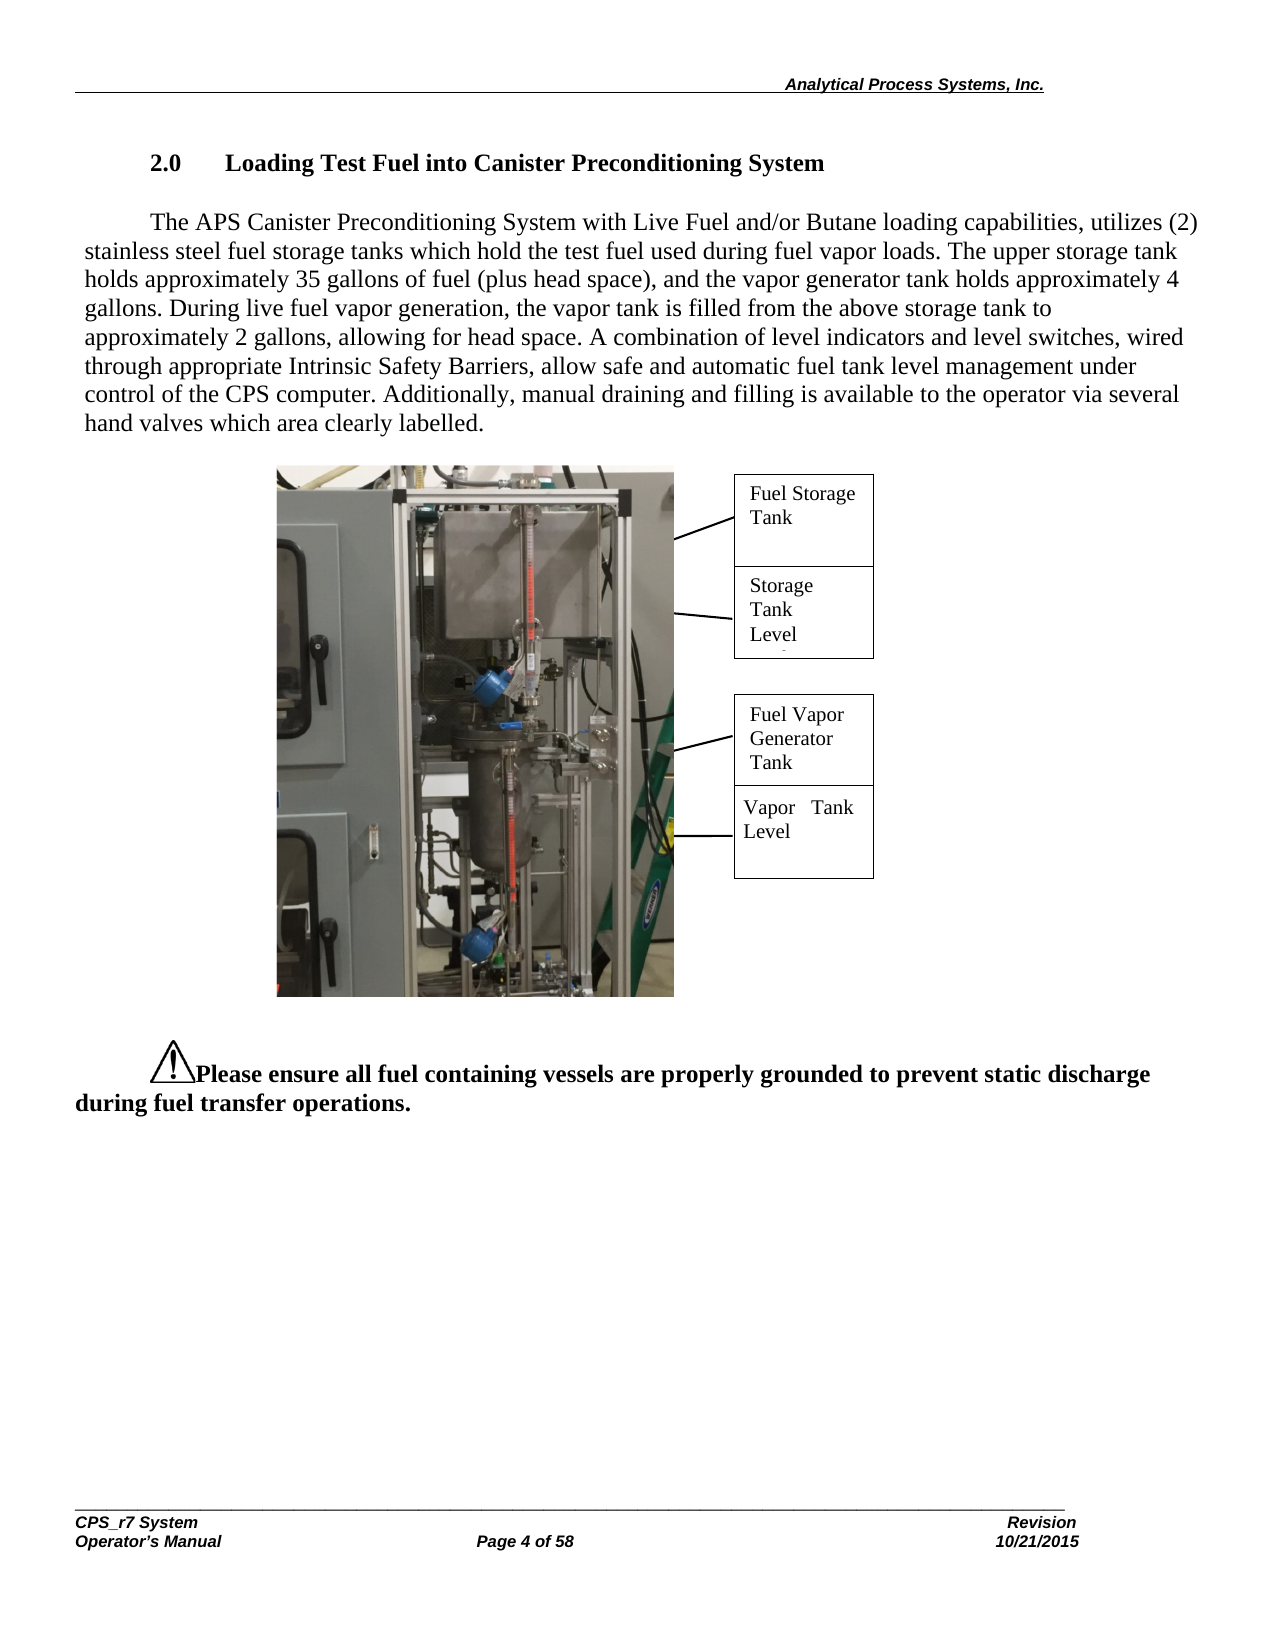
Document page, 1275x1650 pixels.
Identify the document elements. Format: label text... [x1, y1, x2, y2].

subtitle 2.0 Loading Test Fuel into Canister Preconditioning System [75, 148, 1200, 177]
text Please ensure all fuel containing vessels are properly grounded to prevent static discharge during fuel transfer operations. [75, 1040, 1200, 1117]
text The APS Canister Preconditioning System with Live Fuel and/or Butane loading capabilities, utilizes (2) stainless steel fuel storage tanks which hold the test fuel used during fuel vapor loads. The upper storage tank holds approximately 35 gallons of fuel (plus head space), and the vapor generator tank holds approximately 4 gallons. During live fuel vapor generation, the vapor tank is filled from the above storage tank to approximately 2 gallons, allowing for head space. A combination of level indicators and level switches, wired through appropriate Intrinsic Safety Barriers, allow safe and automatic fuel tank level management under control of the CPS computer. Additionally, manual draining and filling is available to the operator via several hand valves which area clearly labelled. [84, 207, 1200, 437]
picture [277, 466, 674, 997]
